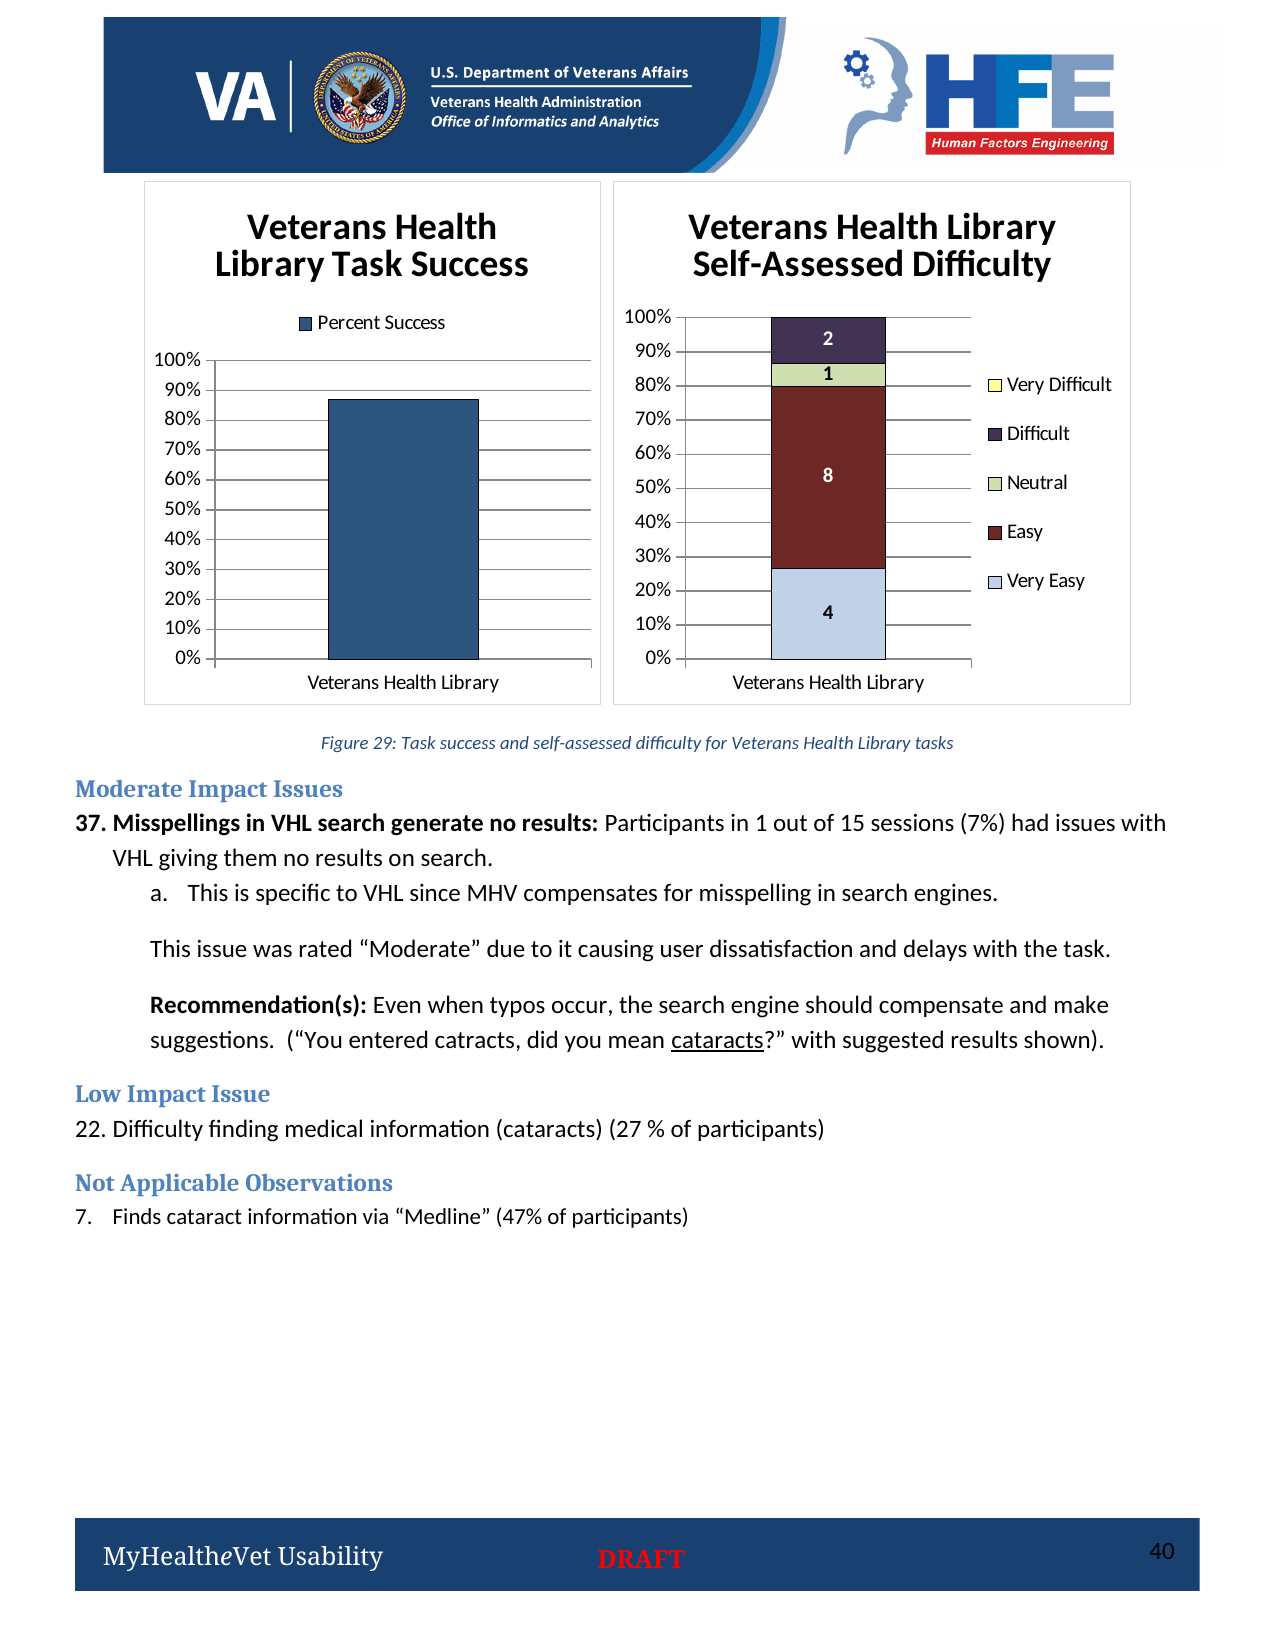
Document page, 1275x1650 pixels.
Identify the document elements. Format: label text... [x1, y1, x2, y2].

list Misspellings in VHL search generate no results: Participants in 1 out of 15 sessions (7%) had issues with VHL giving them no results on search. [75, 808, 1200, 873]
picture [103, 17, 1227, 173]
subtitle Not Applicable Observations [75, 1169, 1200, 1198]
subtitle Moderate Impact Issues [75, 774, 1200, 803]
list Finds cataract information via “Medline” (47% of participants) [75, 1202, 1200, 1230]
subtitle Low Impact Issue [75, 1080, 1200, 1109]
text Figure 29: Task success and self-assessed difficulty for Veterans Health Library tasks [75, 731, 1200, 754]
text This issue was rated “Moderate” due to it causing user dissatisfaction and delays with the task. [150, 933, 1200, 964]
text Recommendation(s): Even when typos occur, the search engine should compensate and make suggestions. (“You entered catracts, did you mean cataracts?” with suggested results shown). [150, 989, 1200, 1055]
picture [75, 1518, 1200, 1591]
list This is specific to VHL since MHV compensates for misspelling in search engines. [150, 878, 1200, 908]
list Difficulty finding medical information (cataracts) (27 % of participants) [75, 1113, 1200, 1144]
